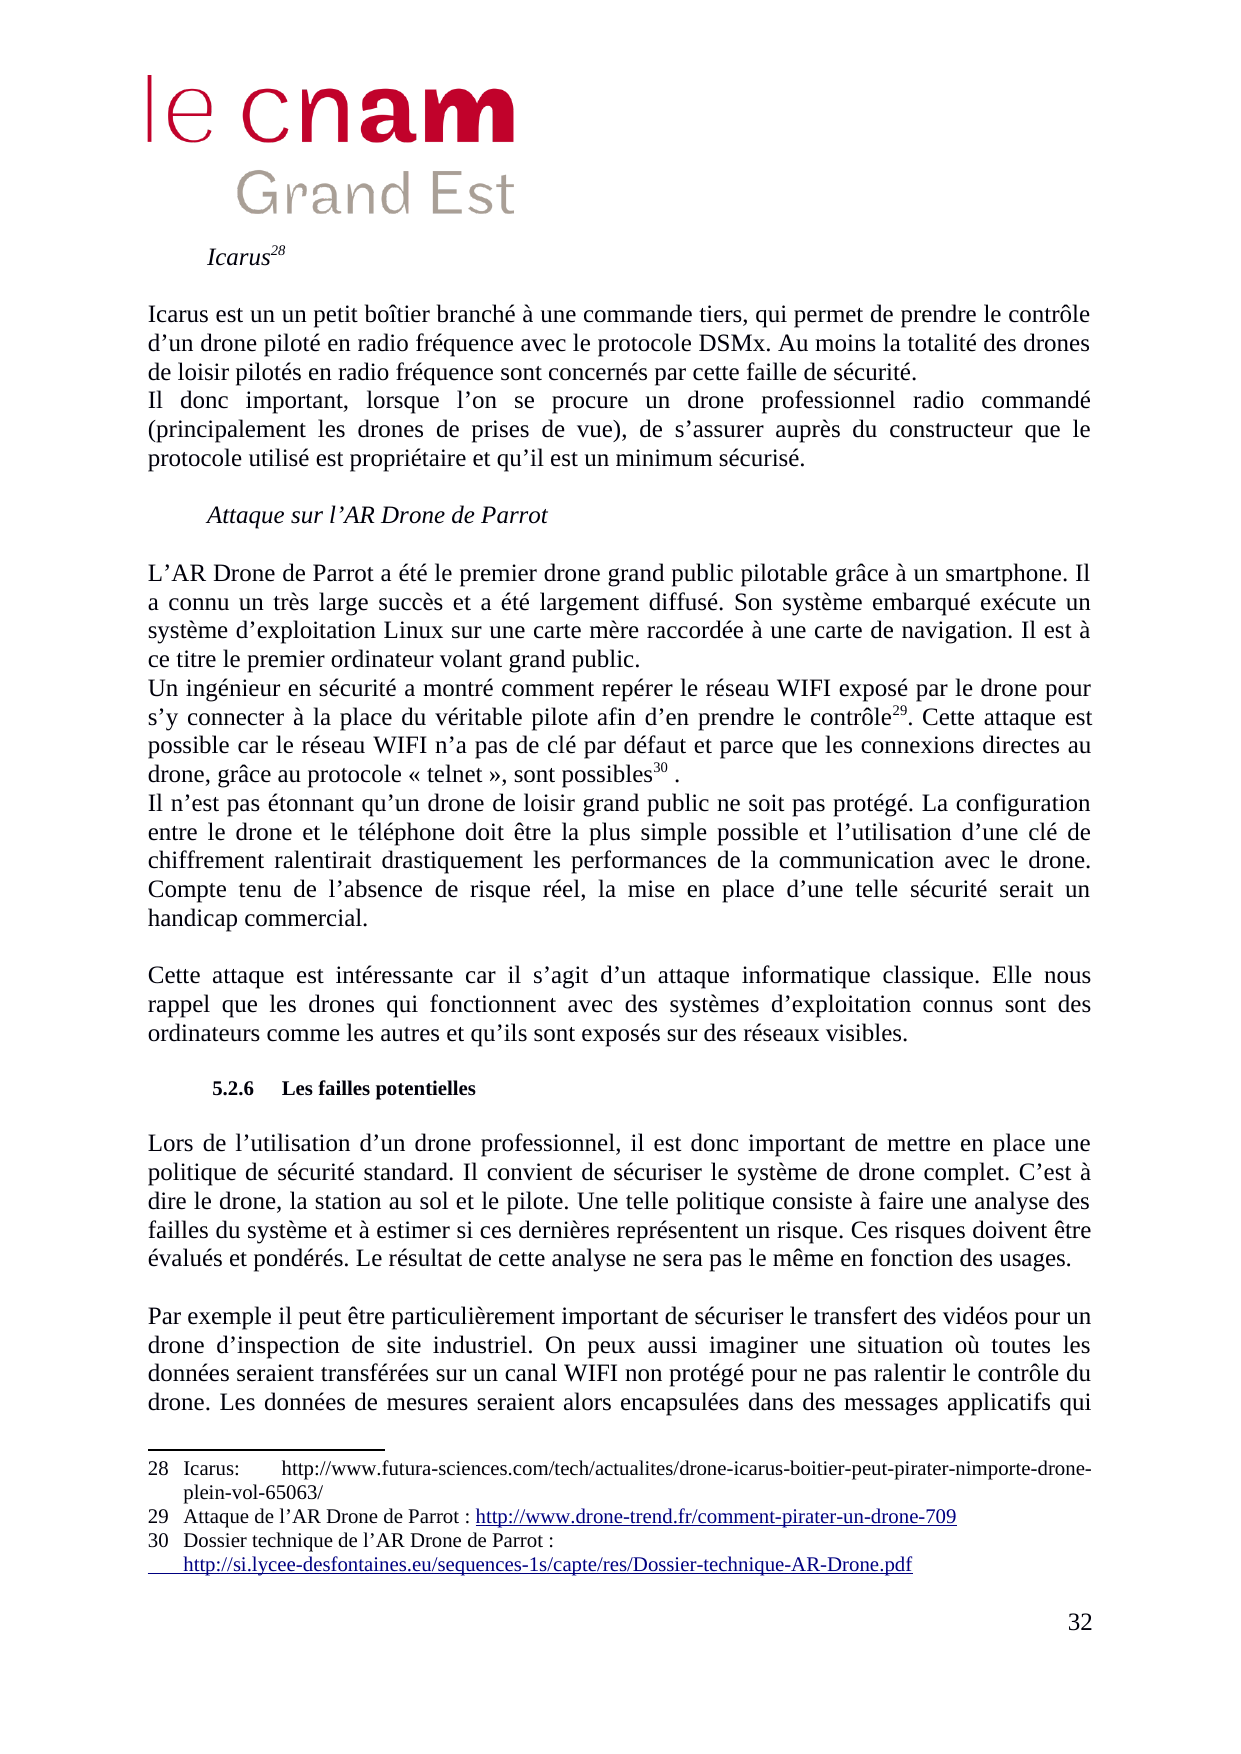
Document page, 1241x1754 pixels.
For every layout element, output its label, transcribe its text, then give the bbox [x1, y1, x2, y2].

text Cette attaque est intéressante car il s’agit d’un attaque informatique classique. Elle nous rappel que les drones qui fonctionnent avec des systèmes d’exploitation connus sont des ordinateurs comme les autres et qu’ils sont exposés sur des réseaux visibles. [148, 961, 1092, 1047]
subtitle Attaque sur l’AR Drone de Parrot [207, 501, 1092, 529]
text Il n’est pas étonnant qu’un drone de loisir grand public ne soit pas protégé. La configuration entre le drone et le téléphone doit être la plus simple possible et l’utilisation d’une clé de chiffrement ralentirait drastiquement les performances de la communication avec le drone. Compte tenu de l’absence de risque réel, la mise en place d’une telle sécurité serait un handicap commercial. [148, 788, 1092, 932]
text Un ingénieur en sécurité a montré comment repérer le réseau WIFI exposé par le drone pour s’y connecter à la place du véritable pilote afin d’en prendre le contrôle. Cette attaque est possible car le réseau WIFI n’a pas de clé par défaut et parce que les connexions directes au drone, grâce au protocole « telnet », sont possibles . [148, 673, 1092, 788]
text L’AR Drone de Parrot a été le premier drone grand public pilotable grâce à un smartphone. Il a connu un très large succès et a été largement diffusé. Son système embarqué exécute un système d’exploitation Linux sur une carte mère raccordée à une carte de navigation. Il est à ce titre le premier ordinateur volant grand public. [148, 558, 1092, 673]
text Lors de l’utilisation d’un drone professionnel, il est donc important de mettre en place une politique de sécurité standard. Il convient de sécuriser le système de drone complet. C’est à dire le drone, la station au sol et le pilote. Une telle politique consiste à faire une analyse des failles du système et à estimer si ces dernières représentent un risque. Ces risques doivent être évalués et pondérés. Le résultat de cette analyse ne sera pas le même en fonction des usages. [148, 1128, 1092, 1272]
picture [147, 75, 514, 214]
text Icarus est un un petit boîtier branché à une commande tiers, qui permet de prendre le contrôle d’un drone piloté en radio fréquence avec le protocole DSMx. Au moins la totalité des drones de loisir pilotés en radio fréquence sont concernés par cette faille de sécurité. [148, 299, 1092, 386]
subtitle Les failles potentielles [207, 1076, 1092, 1100]
text Il donc important, lorsque l’on se procure un drone professionnel radio commandé (principalement les drones de prises de vue), de s’assurer auprès du constructeur que le protocole utilisé est propriétaire et qu’il est un minimum sécurisé. [148, 386, 1092, 472]
subtitle Icarus [207, 242, 1092, 271]
